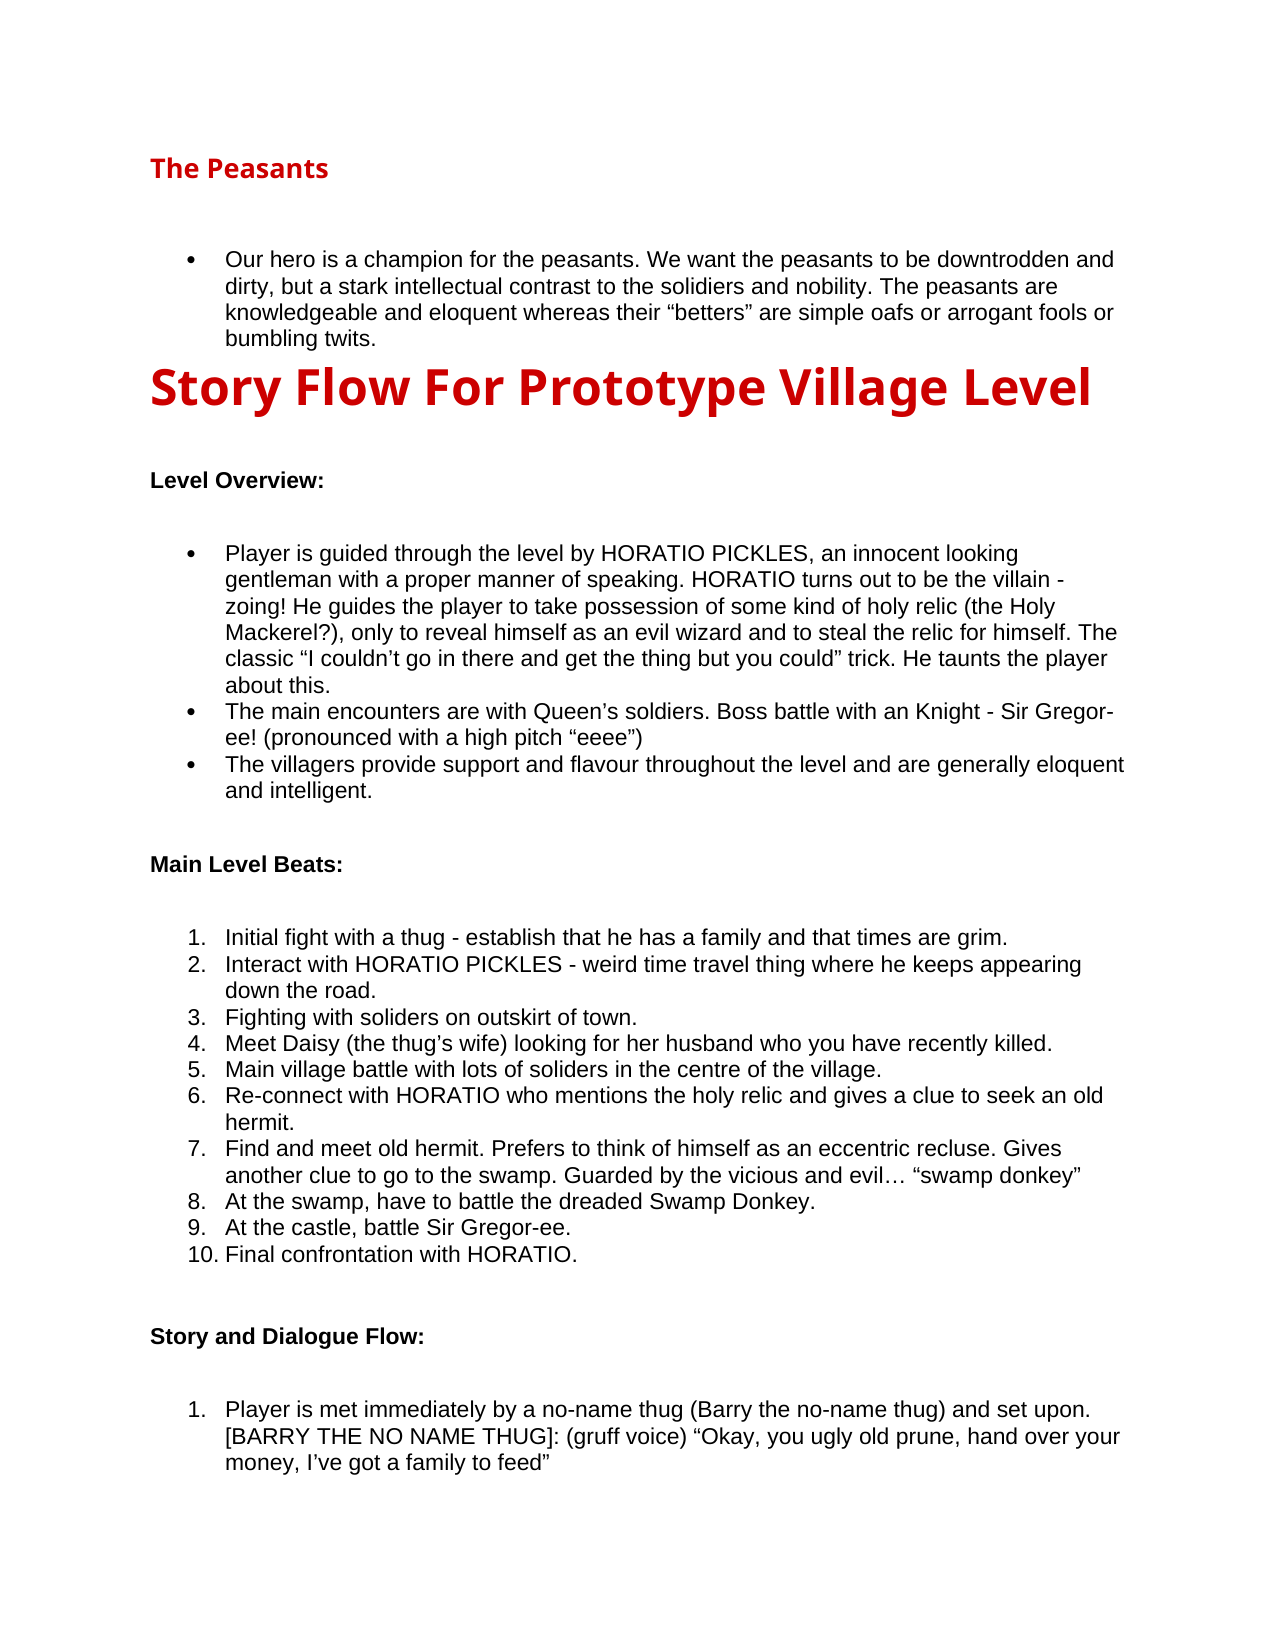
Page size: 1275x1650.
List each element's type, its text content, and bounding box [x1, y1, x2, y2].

list At the swamp, have to battle the dreaded Swamp Donkey. [187, 1188, 1125, 1214]
list Player is guided through the level by HORATIO PICKLES, an innocent looking gentleman with a proper manner of speaking. HORATIO turns out to be the villain - zoing! He guides the player to take possession of some kind of holy relic (the Holy Mackerel?), only to reveal himself as an evil wizard and to steal the relic for himself. The classic “I couldn’t go in there and get the thing but you could” trick. He taunts the player about this. [187, 540, 1125, 698]
list Interact with HORATIO PICKLES - weird time travel thing where he keeps appearing down the road. [187, 951, 1125, 1003]
text Story and Dialogue Flow: [150, 1323, 1125, 1349]
list Re-connect with HORATIO who mentions the holy relic and gives a clue to seek an old hermit. [187, 1082, 1125, 1135]
list The main encounters are with Queen’s soldiers. Boss battle with an Knight - Sir Gregor-ee! (pronounced with a high pitch “eeee”) [187, 698, 1125, 751]
list At the castle, battle Sir Gregor-ee. [187, 1214, 1125, 1241]
list Main village battle with lots of soliders in the centre of the village. [187, 1056, 1125, 1082]
text Story Flow For Prototype Village Level [150, 352, 1125, 420]
list Our hero is a champion for the peasants. We want the peasants to be downtrodden and dirty, but a stark intellectual contrast to the solidiers and nobility. The peasants are knowledgeable and eloquent whereas their “betters” are simple oafs or arrogant fools or bumbling twits. [187, 246, 1125, 352]
list Meet Daisy (the thug’s wife) looking for her husband who you have recently killed. [187, 1030, 1125, 1056]
subtitle The Peasants [150, 150, 1125, 187]
list Find and meet old hermit. Prefers to think of himself as an eccentric recluse. Gives another clue to go to the swamp. Guarded by the vicious and evil… “swamp donkey” [187, 1135, 1125, 1188]
list Final confrontation with HORATIO. [187, 1241, 1125, 1267]
list The villagers provide support and flavour throughout the level and are generally eloquent and intelligent. [187, 751, 1125, 803]
text Main Level Beats: [150, 851, 1125, 877]
list Fighting with soliders on outskirt of town. [187, 1003, 1125, 1030]
text Level Overview: [150, 467, 1125, 493]
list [187, 1396, 1125, 1475]
list Initial fight with a thug - establish that he has a family and that times are grim. [187, 924, 1125, 951]
